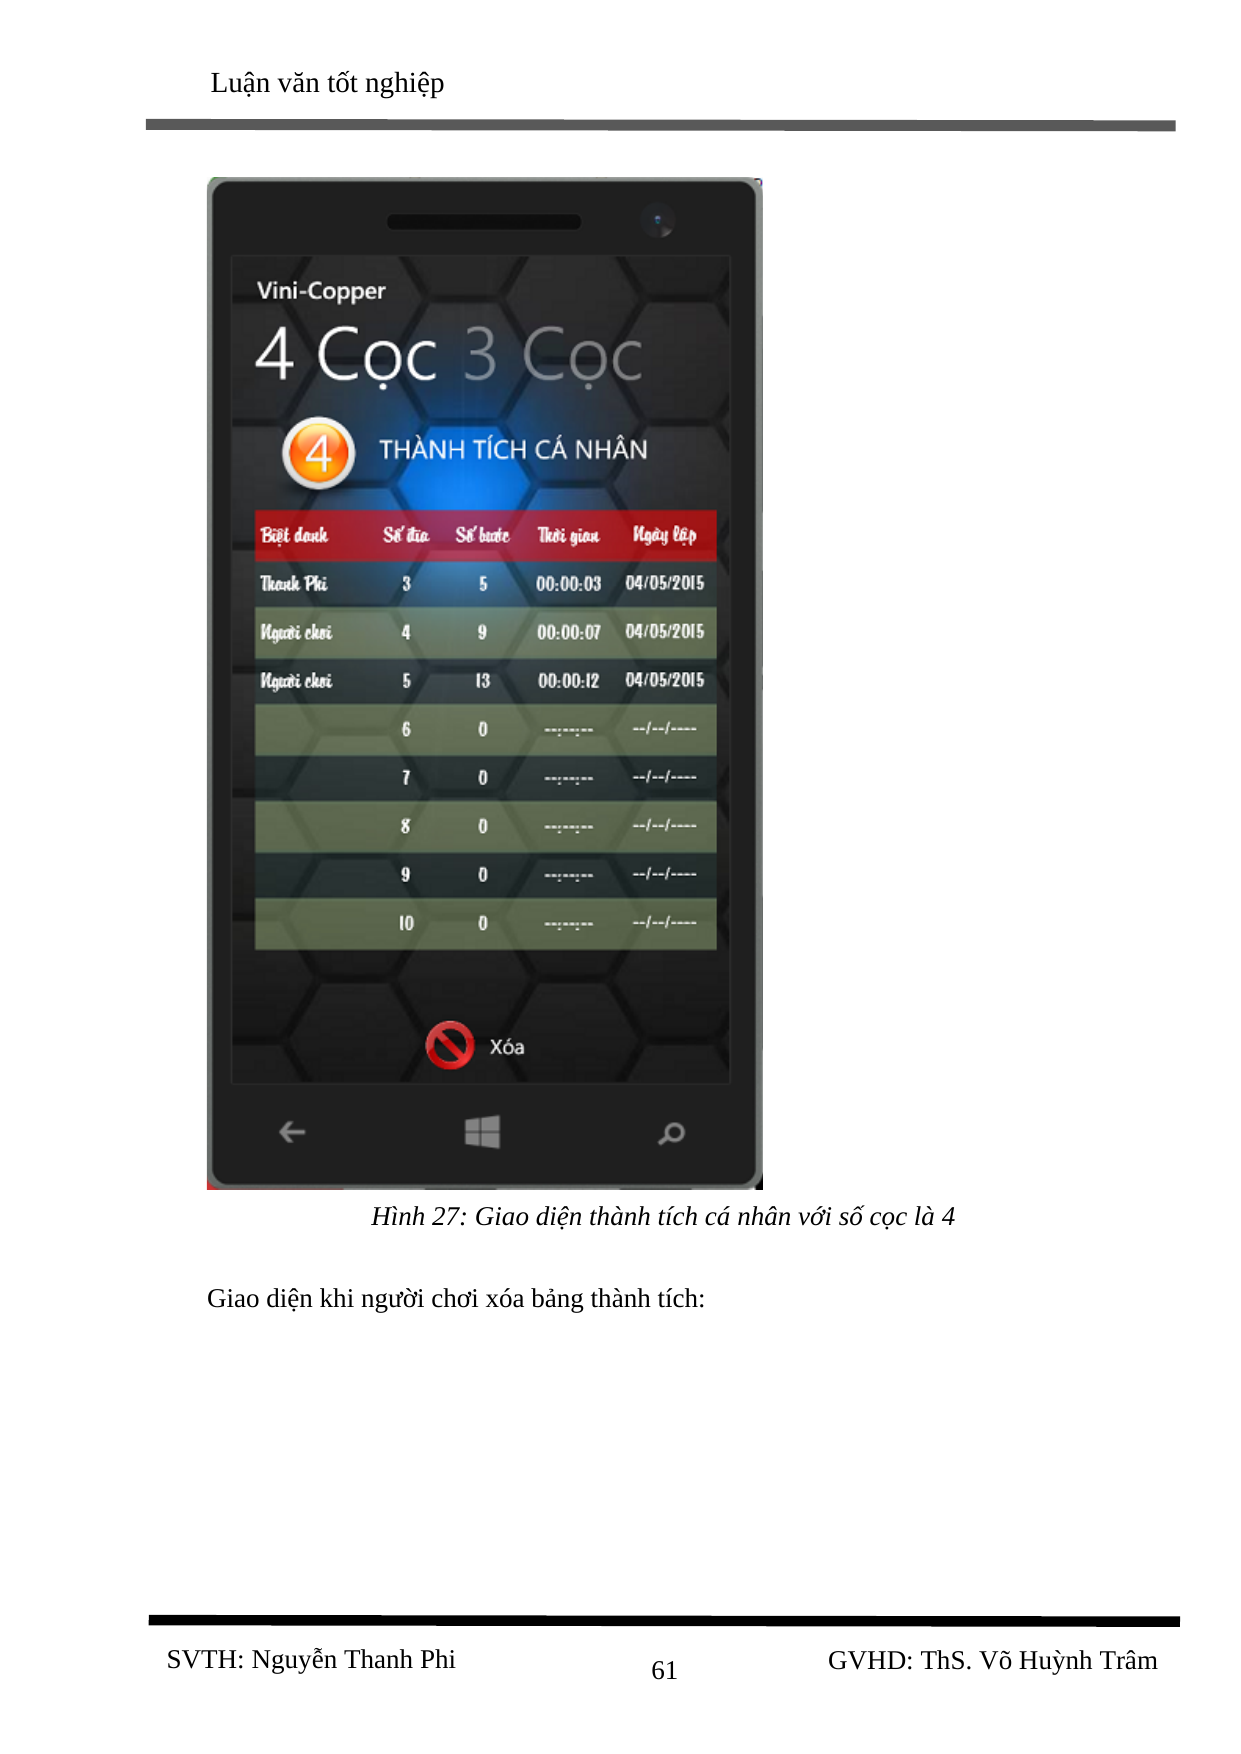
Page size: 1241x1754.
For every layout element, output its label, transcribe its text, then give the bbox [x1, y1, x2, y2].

text Giao diện khi người chơi xóa bảng thành tích: [207, 1283, 1117, 1314]
text Hình 27: Giao diện thành tích cá nhân với số cọc là 4 [207, 1200, 1122, 1231]
picture [206, 177, 763, 1190]
